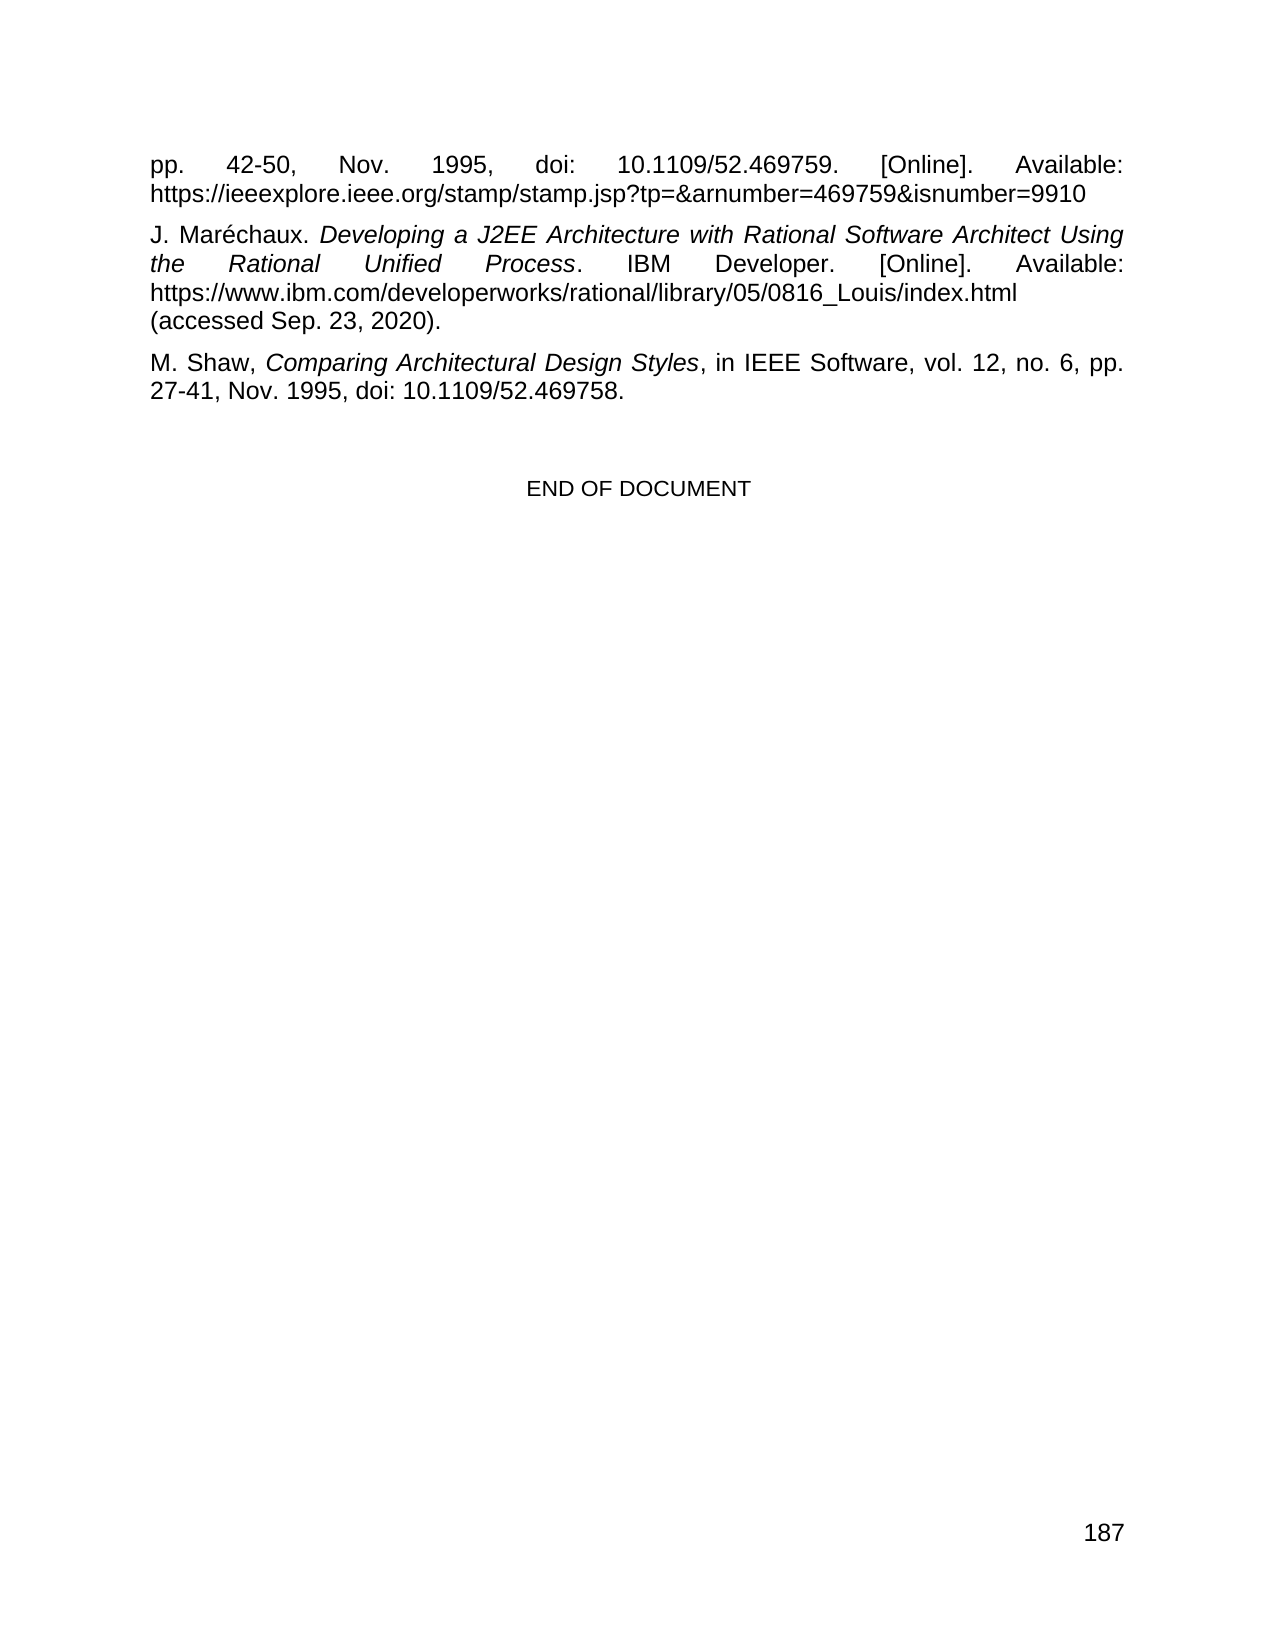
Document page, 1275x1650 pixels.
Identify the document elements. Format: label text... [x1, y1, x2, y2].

text M. Shaw, Comparing Architectural Design Styles, in IEEE Software, vol. 12, no. 6, pp. 27-41, Nov. 1995, doi: 10.1109/52.469758. [150, 347, 1125, 405]
text J. Maréchaux. Developing a J2EE Architecture with Rational Software Architect Using the Rational Unified Process. IBM Developer. [Online]. Available: https://www.ibm.com/developerworks/rational/library/05/0816_Louis/index.html (accessed Sep. 23, 2020). [150, 220, 1125, 335]
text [150, 150, 1125, 207]
text END OF DOCUMENT [150, 475, 1127, 501]
